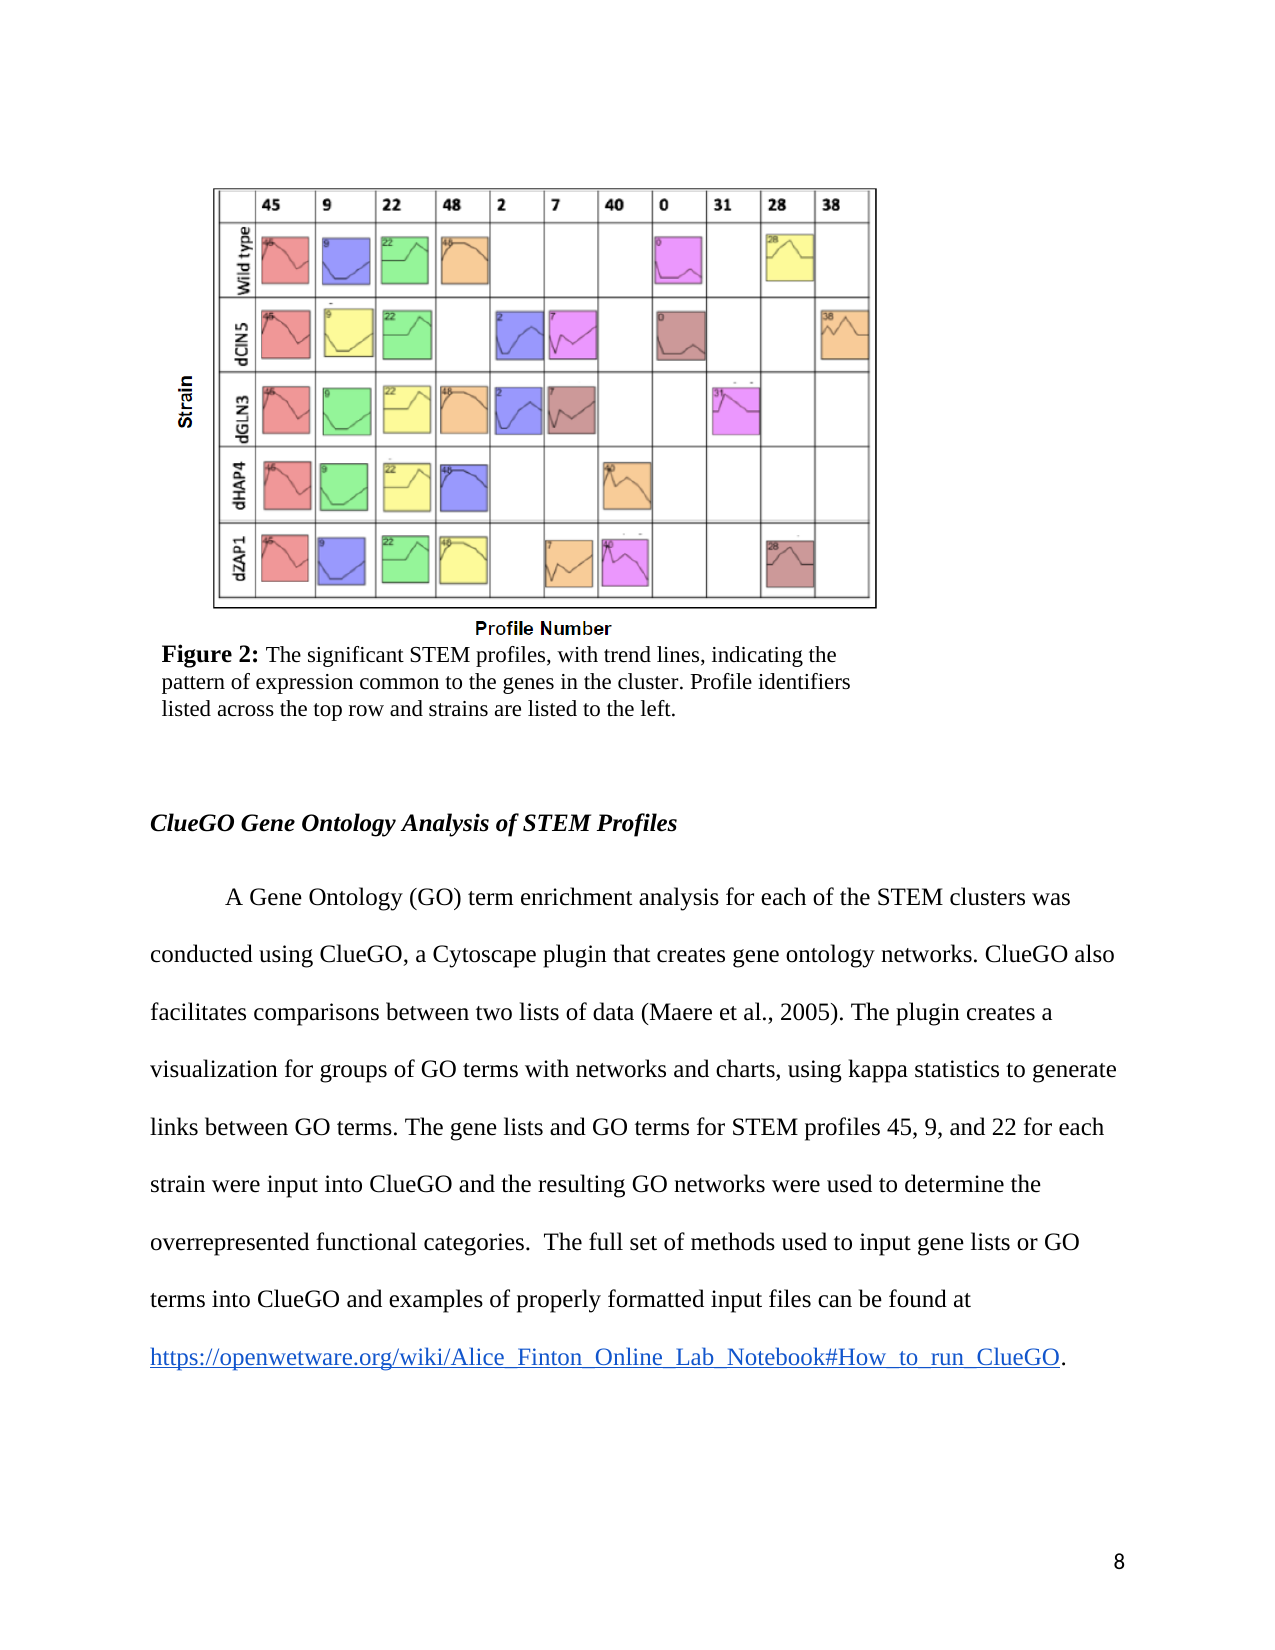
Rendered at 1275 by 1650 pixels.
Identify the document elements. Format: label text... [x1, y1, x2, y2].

table_header Figure 2: The significant STEM profiles, with trend lines, indicating the pattern of expression common to the genes in the cluster. Profile identifiers listed across the top row and strains are listed to the left. [152, 152, 897, 731]
text ClueGO Gene Ontology Analysis of STEM Profiles [150, 808, 1125, 836]
picture [161, 162, 887, 640]
text A Gene Ontology (GO) term enrichment analysis for each of the STEM clusters was conducted using ClueGO, a Cytoscape plugin that creates gene ontology networks. ClueGO also facilitates comparisons between two lists of data (Maere et al., 2005). The plugin creates a visualization for groups of GO terms with networks and charts, using kappa statistics to generate links between GO terms. The gene lists and GO terms for STEM profiles 45, 9, and 22 for each strain were input into ClueGO and the resulting GO networks were used to determine the overrepresented functional categories. The full set of methods used to input gene lists or GO terms into ClueGO and examples of properly formatted input files can be found at https://openwetware.org/wiki/Alice_Finton_Online_Lab_Notebook#How_to_run_ClueGO. [150, 882, 1125, 1371]
